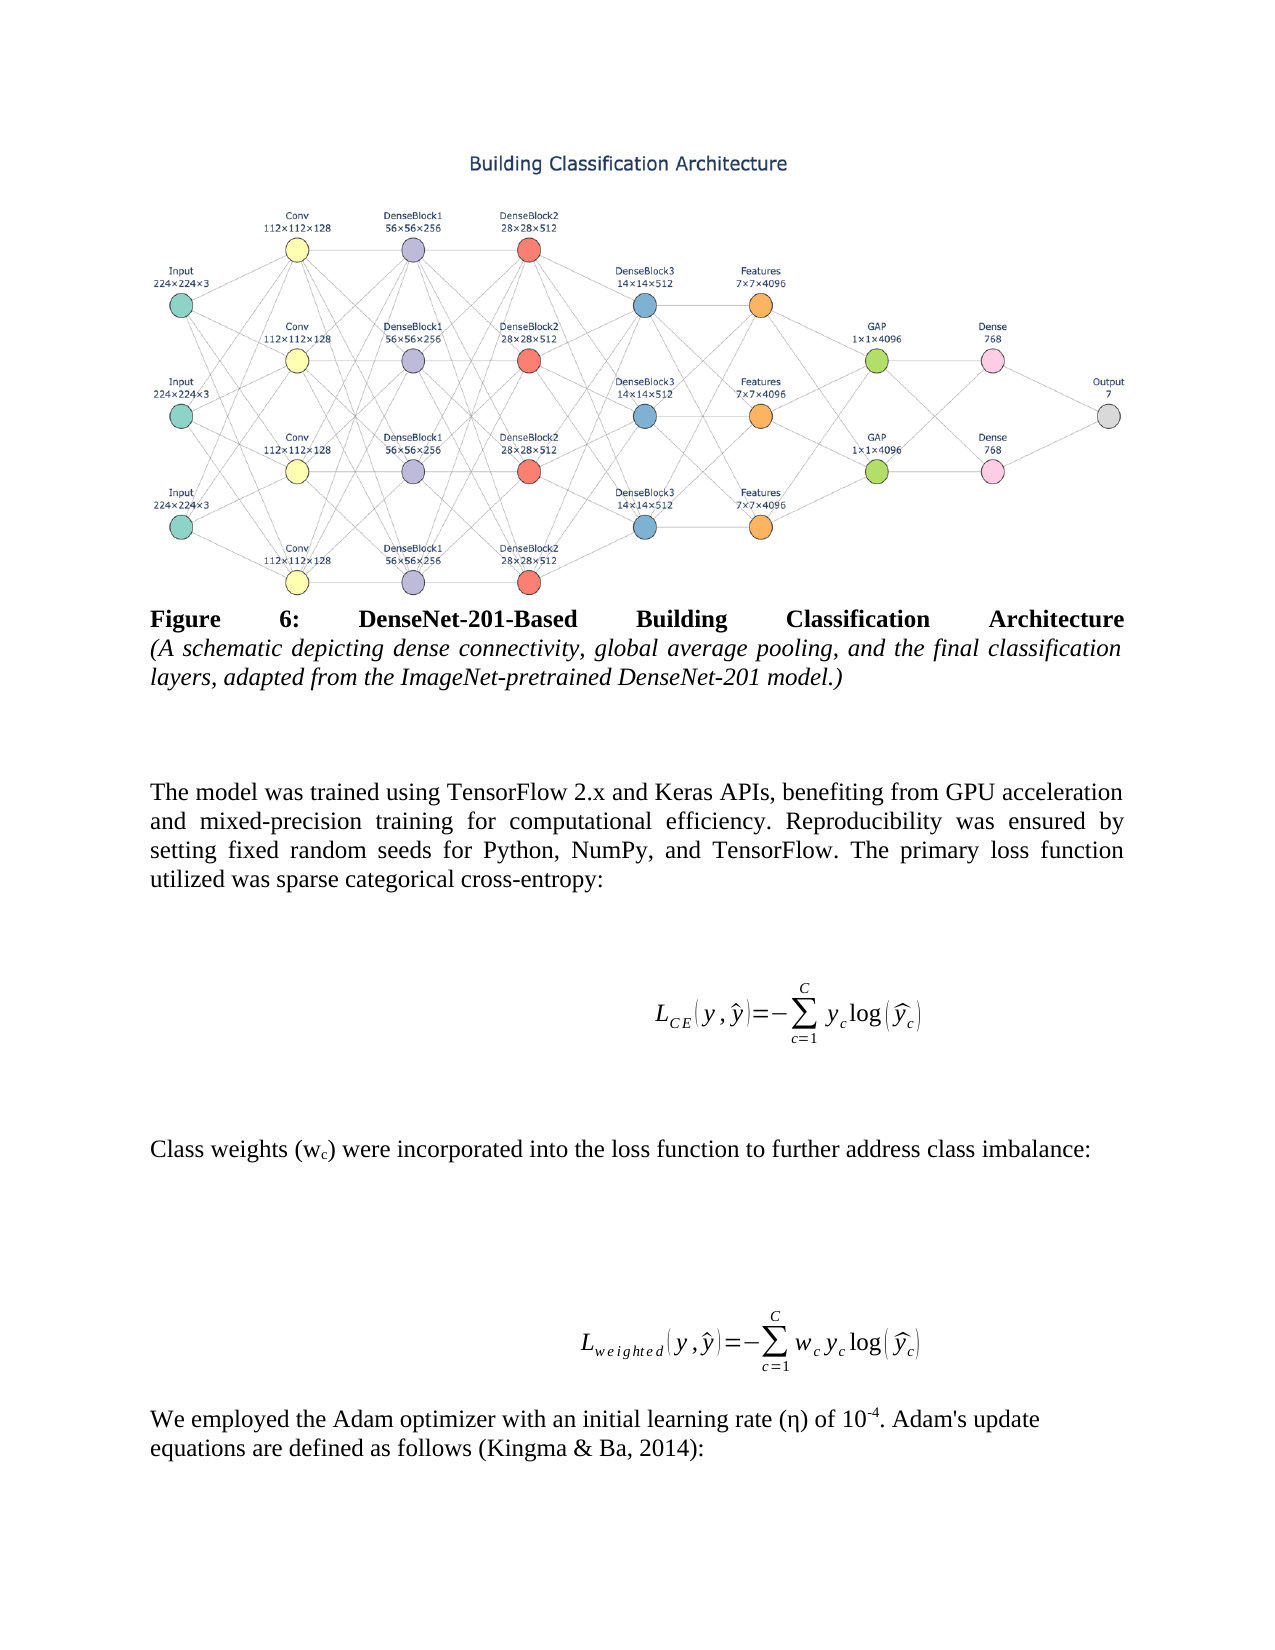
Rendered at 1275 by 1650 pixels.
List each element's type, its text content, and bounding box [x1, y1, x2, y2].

text We employed the Adam optimizer with an initial learning rate (η) of 10-4. Adam's update equations are defined as follows (Kingma & Ba, 2014): [150, 1404, 1125, 1462]
text Figure 6: DenseNet-201-Based Building Classification Architecture (A schematic depicting dense connectivity, global average pooling, and the final classification layers, adapted from the ImageNet-pretrained DenseNet-201 model.) [150, 604, 1125, 690]
picture [150, 150, 1137, 604]
text The model was trained using TensorFlow 2.x and Keras APIs, benefiting from GPU acceleration and mixed-precision training for computational efficiency. Reproducibility was ensured by setting fixed random seeds for Python, NumPy, and TensorFlow. The primary loss function utilized was sparse categorical cross-entropy: [150, 777, 1125, 892]
text Class weights (wc) were incorporated into the loss function to further address class imbalance: [150, 1134, 1125, 1163]
